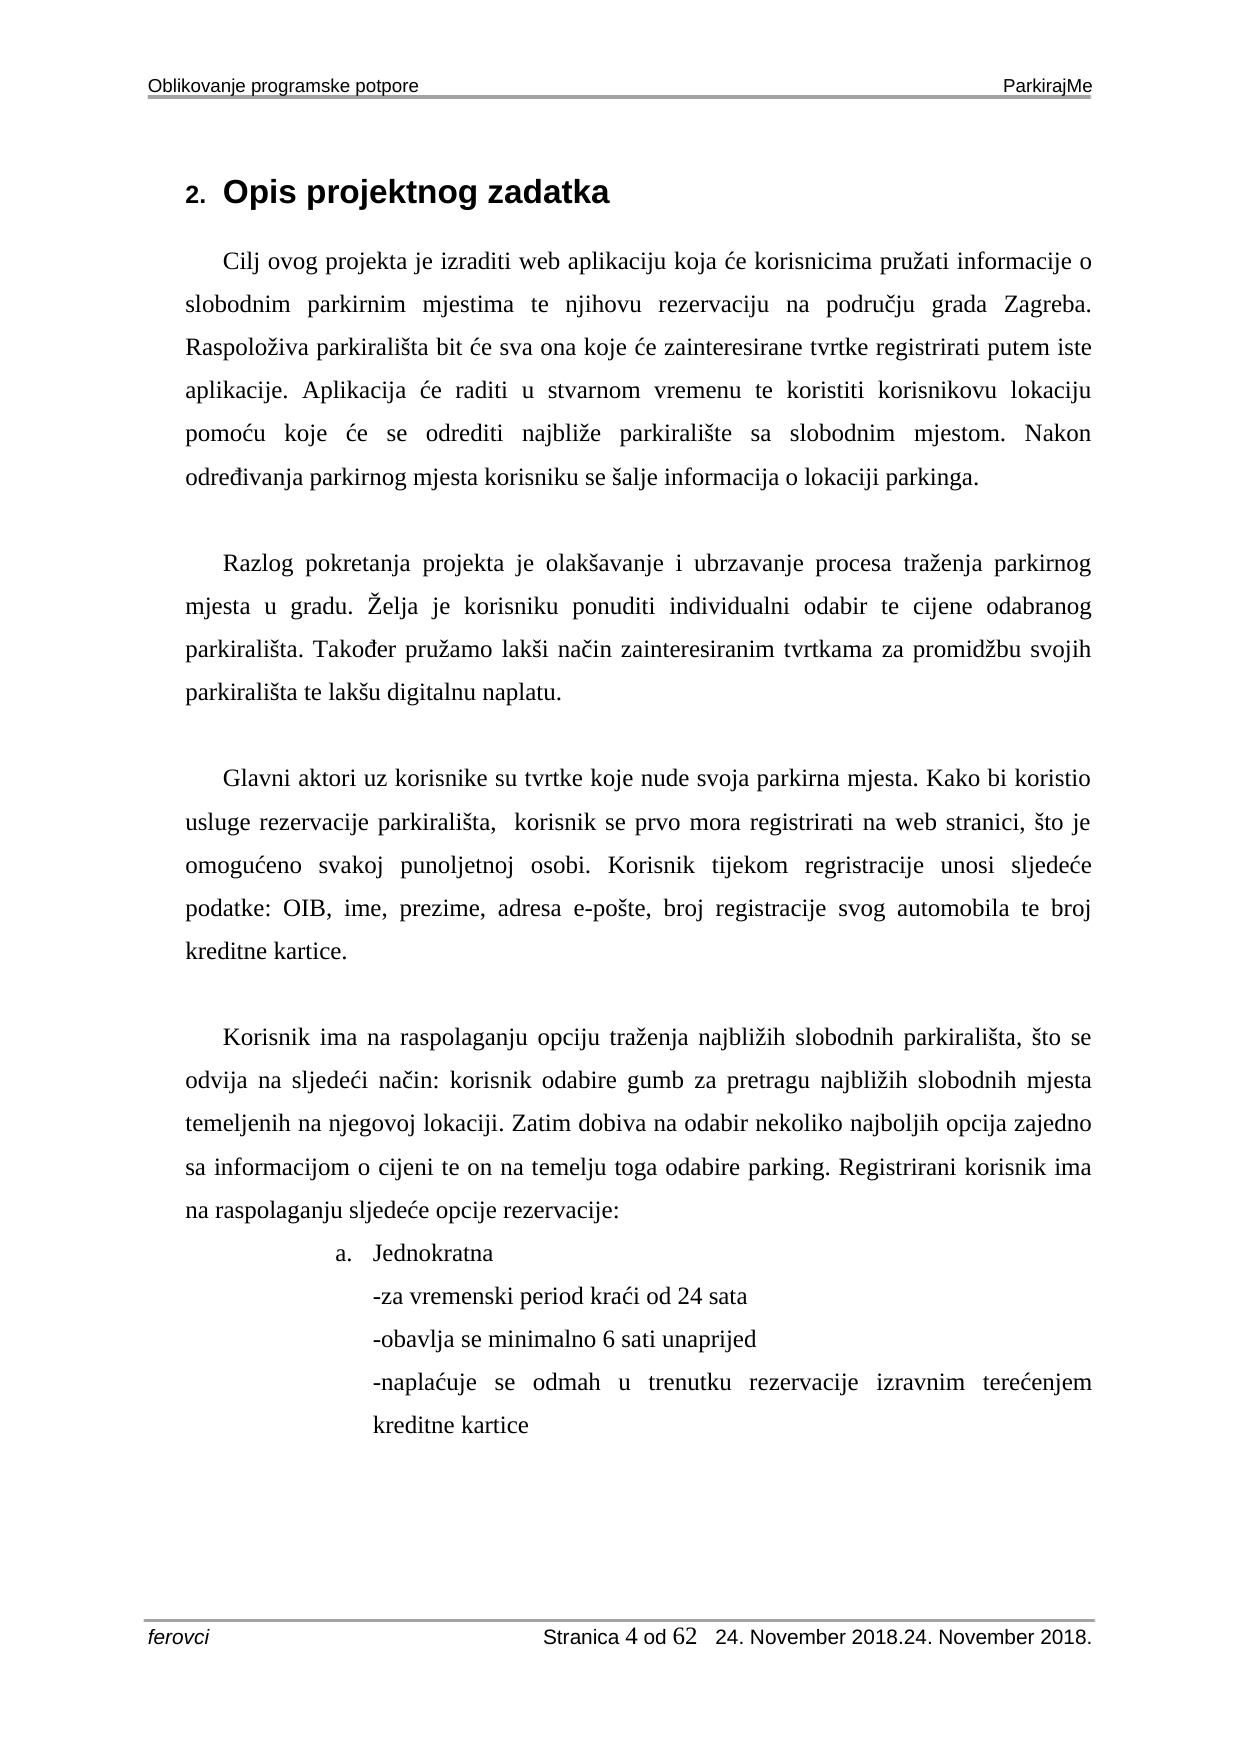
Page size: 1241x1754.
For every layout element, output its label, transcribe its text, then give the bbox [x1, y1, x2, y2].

text Korisnik ima na raspolaganju opciju traženja najbližih slobodnih parkirališta, što se odvija na sljedeći način: korisnik odabire gumb za pretragu najbližih slobodnih mjesta temeljenih na njegovoj lokaciji. Zatim dobiva na odabir nekoliko najboljih opcija zajedno sa informacijom o cijeni te on na temelju toga odabire parking. Registrirani korisnik ima na raspolaganju sljedeće opcije rezervacije: [185, 1022, 1093, 1223]
text -naplaćuje se odmah u trenutku rezervacije izravnim terećenjem kreditne kartice [373, 1367, 1093, 1439]
text -za vremenski period kraći od 24 sata [373, 1281, 1093, 1310]
text Glavni aktori uz korisnike su tvrtke koje nude svoja parkirna mjesta. Kako bi koristio usluge rezervacije parkirališta, korisnik se prvo mora registrirati na web stranici, što je omogućeno svakoj punoljetnoj osobi. Korisnik tijekom regristracije unosi sljedeće podatke: OIB, ime, prezime, adresa e-pošte, broj registracije svog automobila te broj kreditne kartice. [185, 763, 1093, 965]
text Cilj ovog projekta je izraditi web aplikaciju koja će korisnicima pružati informacije o slobodnim parkirnim mjestima te njihovu rezervaciju na području grada Zagreba. Raspoloživa parkirališta bit će sva ona koje će zainteresirane tvrtke registrirati putem iste aplikacije. Aplikacija će raditi u stvarnom vremenu te koristiti korisnikovu lokaciju pomoću koje će se odrediti najbliže parkiralište sa slobodnim mjestom. Nakon određivanja parkirnog mjesta korisniku se šalje informacija o lokaciji parkinga. [185, 246, 1093, 490]
list Jednokratna [335, 1238, 1093, 1267]
text -obavlja se minimalno 6 sati unaprijed [373, 1324, 1093, 1353]
text Razlog pokretanja projekta je olakšavanje i ubrzavanje procesa traženja parkirnog mjesta u gradu. Želja je korisniku ponuditi individualni odabir te cijene odabranog parkirališta. Također pružamo lakši način zainteresiranim tvrtkama za promidžbu svojih parkirališta te lakšu digitalnu naplatu. [185, 548, 1093, 706]
picture [147, 95, 1092, 99]
subtitle Opis projektnog zadatka [185, 173, 1093, 211]
